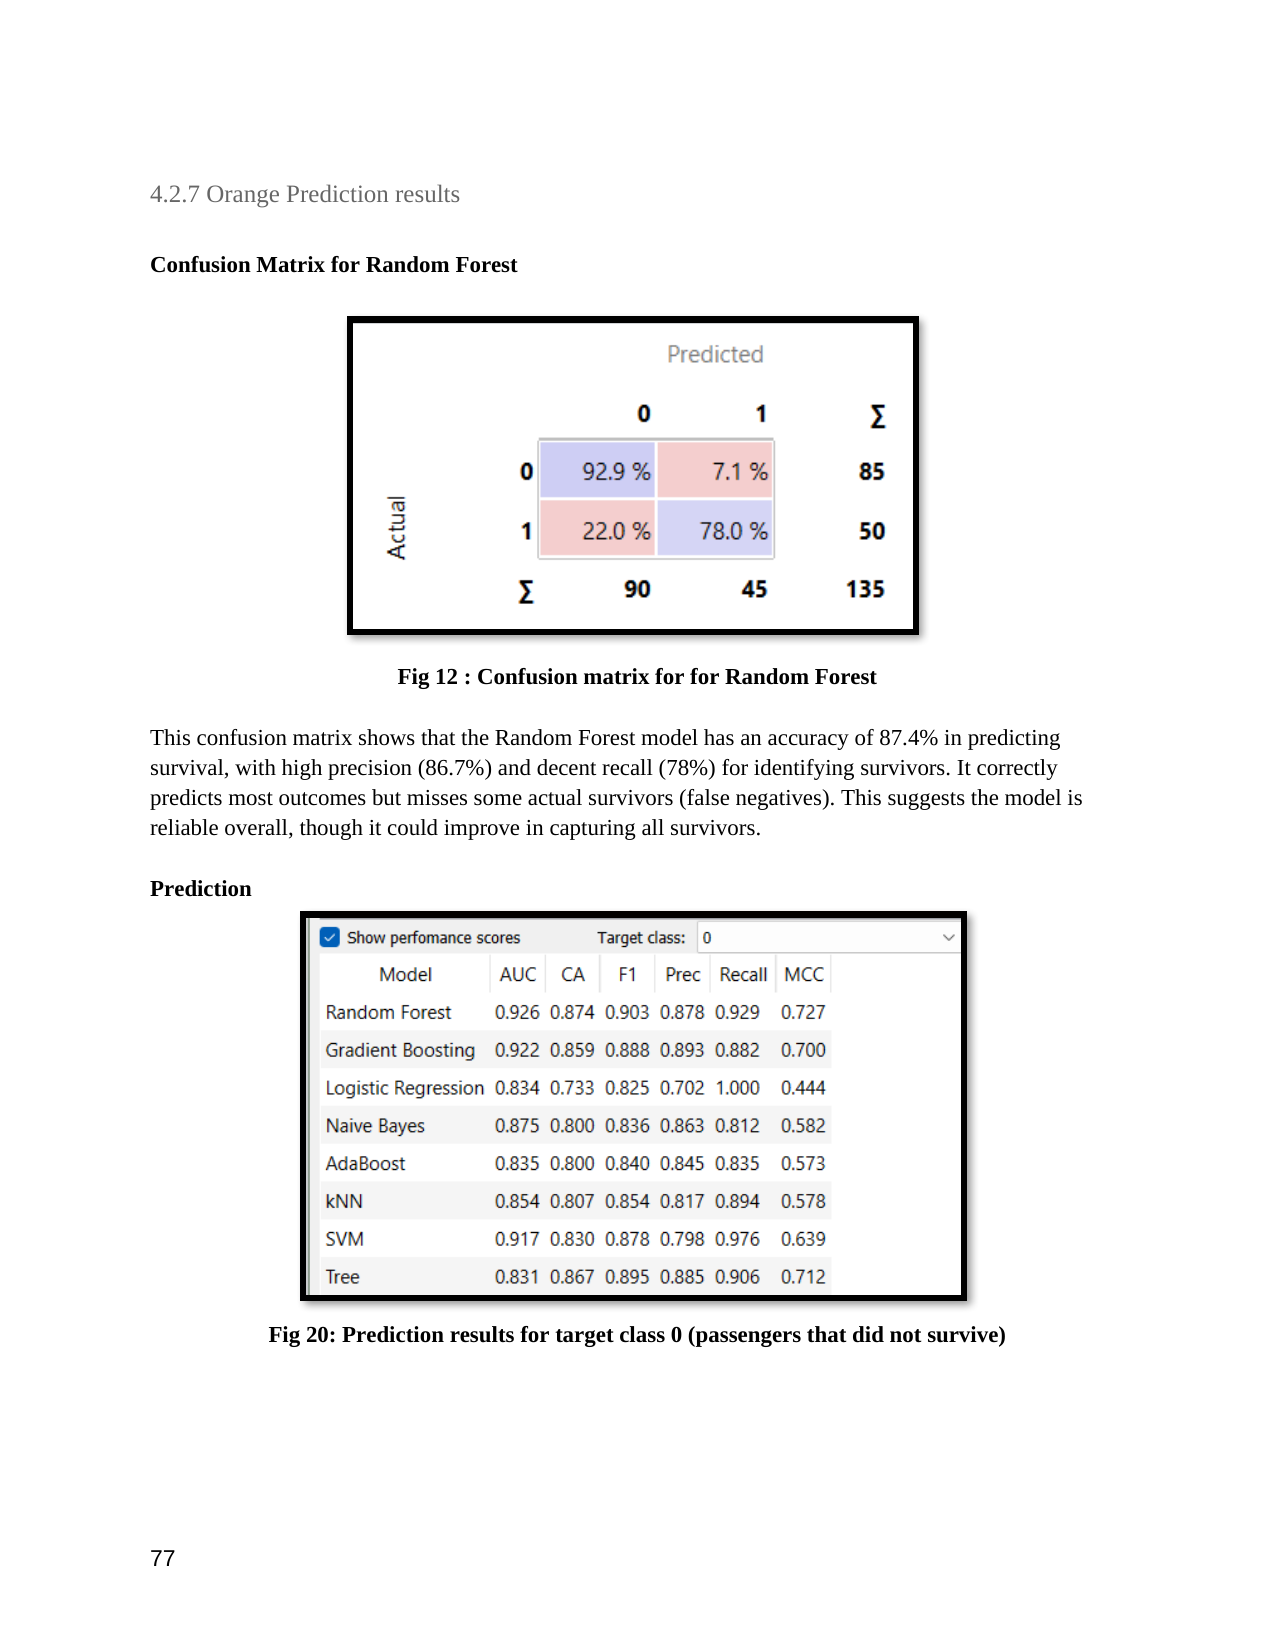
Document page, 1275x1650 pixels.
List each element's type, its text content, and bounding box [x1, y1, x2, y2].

text This confusion matrix shows that the Random Forest model has an accuracy of 87.4% in predicting survival, with high precision (86.7%) and decent recall (78%) for identifying survivors. It correctly predicts most outcomes but misses some actual survivors (false negatives). This suggests the model is reliable overall, though it could improve in capturing all survivors. [150, 724, 1125, 841]
picture [353, 323, 913, 629]
subtitle 4.2.7 Orange Prediction results [150, 179, 1125, 208]
text Fig 20: Prediction results for target class 0 (passengers that did not survive) [150, 1322, 1125, 1348]
picture [306, 918, 961, 1295]
text Prediction [150, 875, 1125, 901]
text Confusion Matrix for Random Forest [150, 251, 1125, 277]
text Fig 12 : Confusion matrix for for Random Forest [150, 663, 1125, 690]
